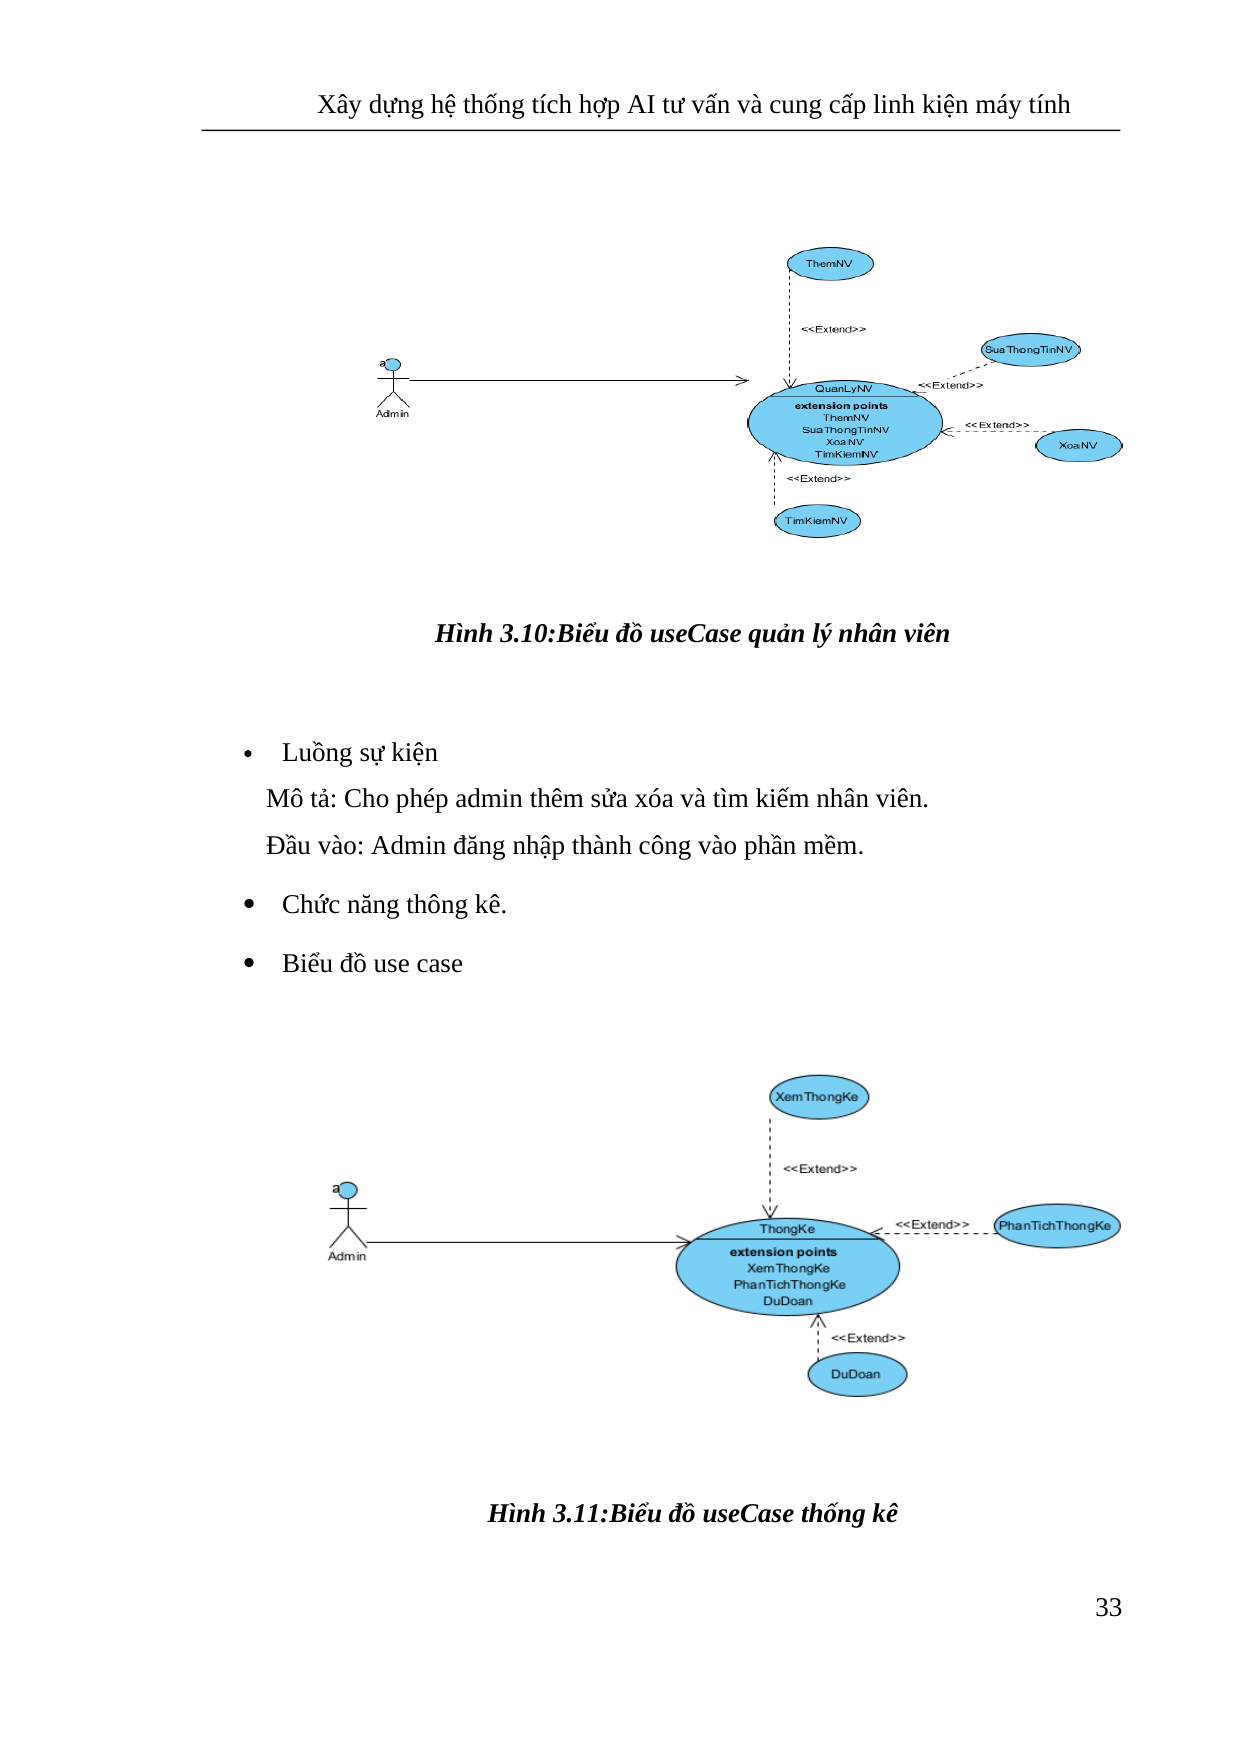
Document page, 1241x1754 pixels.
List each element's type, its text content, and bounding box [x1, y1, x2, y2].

picture [244, 177, 1137, 565]
text Mô tả: Cho phép admin thêm sửa xóa và tìm kiếm nhân viên. [207, 782, 1122, 813]
text Đầu vào: Admin đăng nhập thành công vào phần mềm. [207, 829, 1122, 860]
list Chức năng thông kê. [244, 888, 1122, 919]
list Biểu đồ use case [244, 948, 1122, 979]
picture [206, 1007, 1137, 1445]
list Luồng sự kiện [244, 736, 1122, 767]
